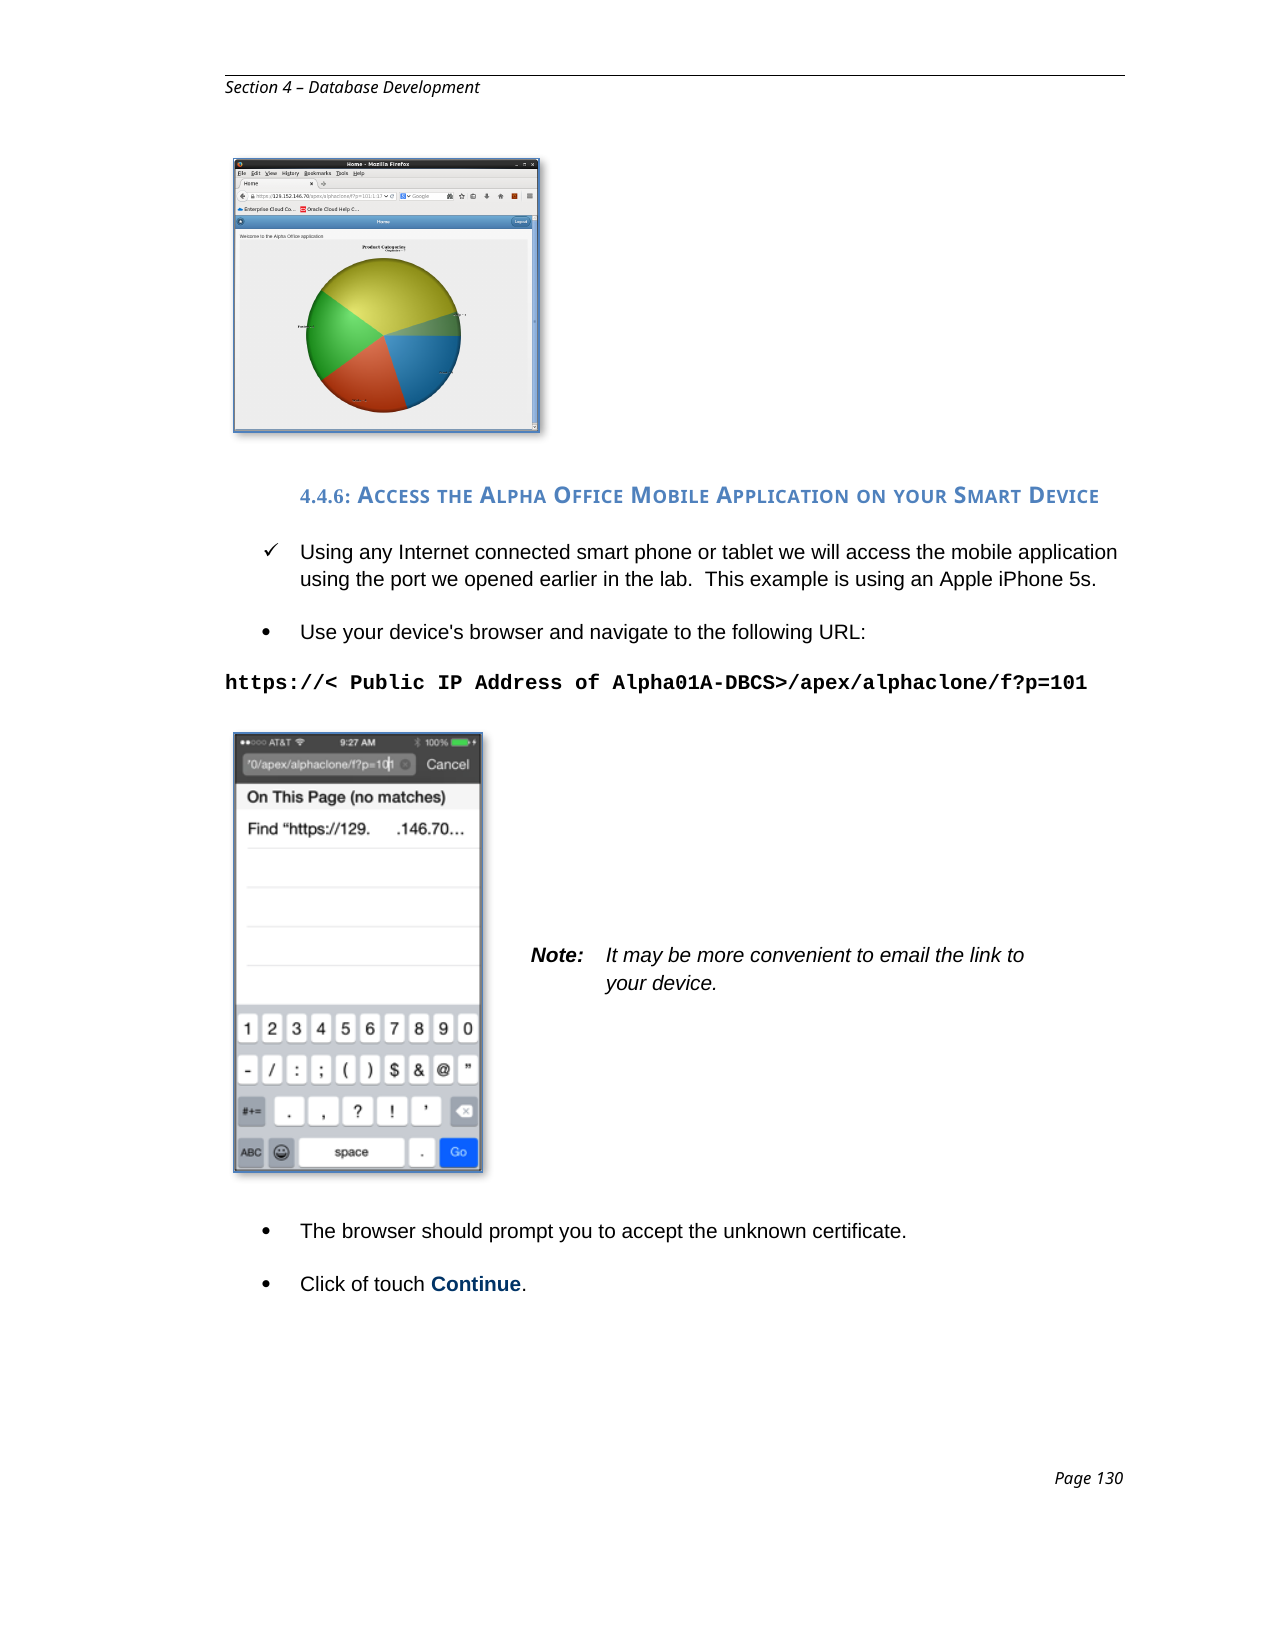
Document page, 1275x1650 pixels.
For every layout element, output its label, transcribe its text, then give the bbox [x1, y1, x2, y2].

list Use your device's browser and navigate to the following URL: [262, 620, 1125, 644]
picture [234, 734, 482, 1171]
picture [234, 159, 538, 431]
list Using any Internet connected smart phone or tablet we will access the mobile application using the port we opened earlier in the lab. This example is using an Apple iPhone 5s. [262, 539, 1125, 591]
list The browser should prompt you to accept the unknown certificate. [262, 1219, 1125, 1243]
subtitle Access the Alpha Office Mobile Application on your Smart Device [300, 479, 1125, 510]
list Click of touch Continue. [262, 1271, 1125, 1296]
text https://< Public IP Address of Alpha01A-DBCS>/apex/alphaclone/f?p=101 [225, 672, 1125, 696]
